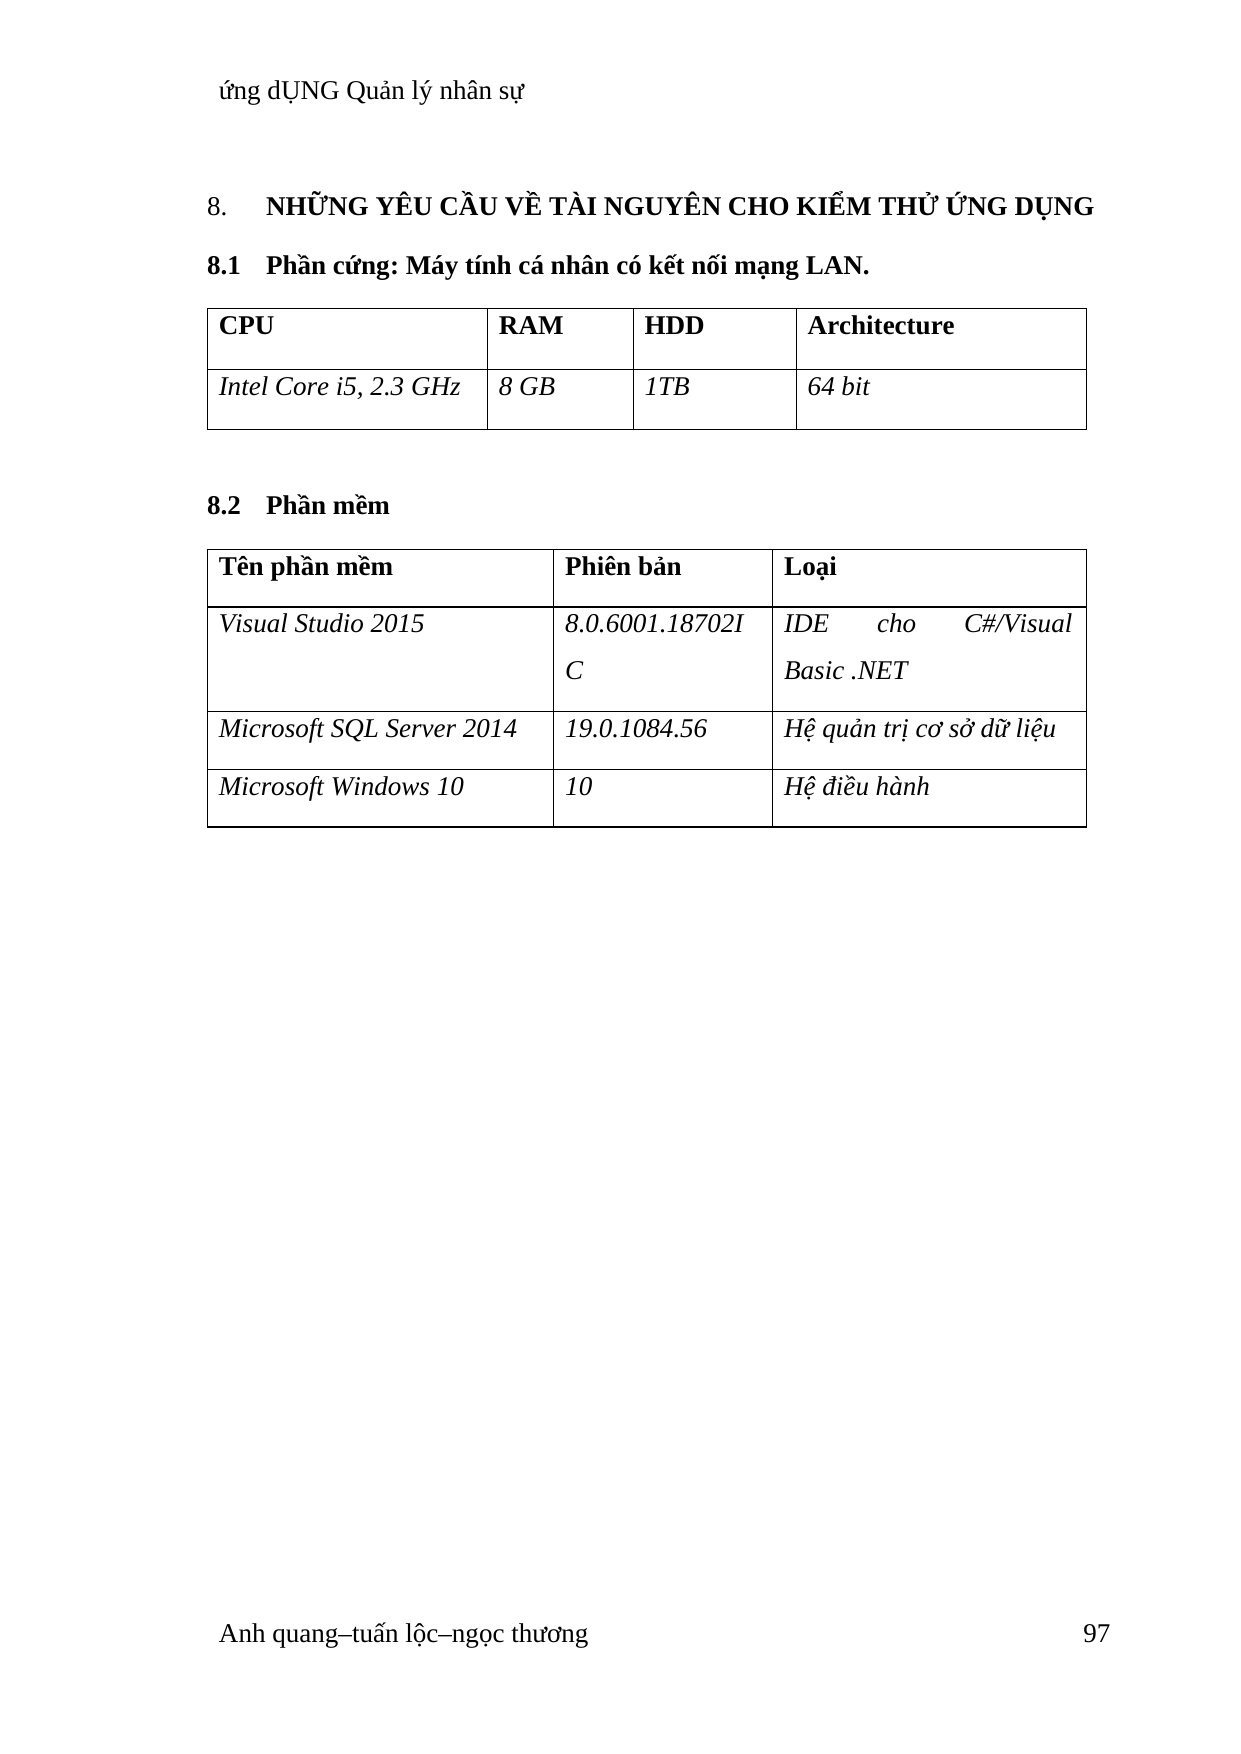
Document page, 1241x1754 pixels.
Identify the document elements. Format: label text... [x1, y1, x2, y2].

table_header Tên phần mềm [208, 550, 553, 606]
subtitle Phần cứng: Máy tính cá nhân có kết nối mạng LAN. [207, 249, 1122, 280]
subtitle NHỮNG YÊU CẦU VỀ TÀI NGUYÊN CHO KIỂM THỬ ỨNG DỤNG [207, 190, 1122, 221]
table_cell 64 bit [797, 370, 1086, 429]
table_cell Microsoft SQL Server 2014 [208, 712, 553, 769]
table_cell 10 [554, 770, 772, 826]
table_cell 8.0.6001.18702IC [554, 608, 772, 711]
table_header Loại [773, 550, 1086, 606]
table_cell Intel Core i5, 2.3 GHz [208, 370, 487, 429]
subtitle Phần mềm [207, 489, 1122, 521]
table_cell Microsoft Windows 10 [208, 770, 553, 826]
table_header Architecture [797, 309, 1086, 369]
table_cell 1TB [634, 370, 796, 429]
table_cell Hệ quản trị cơ sở dữ liệu [773, 712, 1086, 769]
table_header Phiên bản [554, 550, 772, 606]
table_cell IDE cho C#/Visual Basic .NET [773, 608, 1086, 711]
table_cell Visual Studio 2015 [208, 608, 553, 711]
table_header RAM [488, 309, 633, 369]
table_cell 8 GB [488, 370, 633, 429]
table_cell Hệ điều hành [773, 770, 1086, 826]
table_cell 19.0.1084.56 [554, 712, 772, 769]
table_header CPU [208, 309, 487, 369]
table_header HDD [634, 309, 796, 369]
